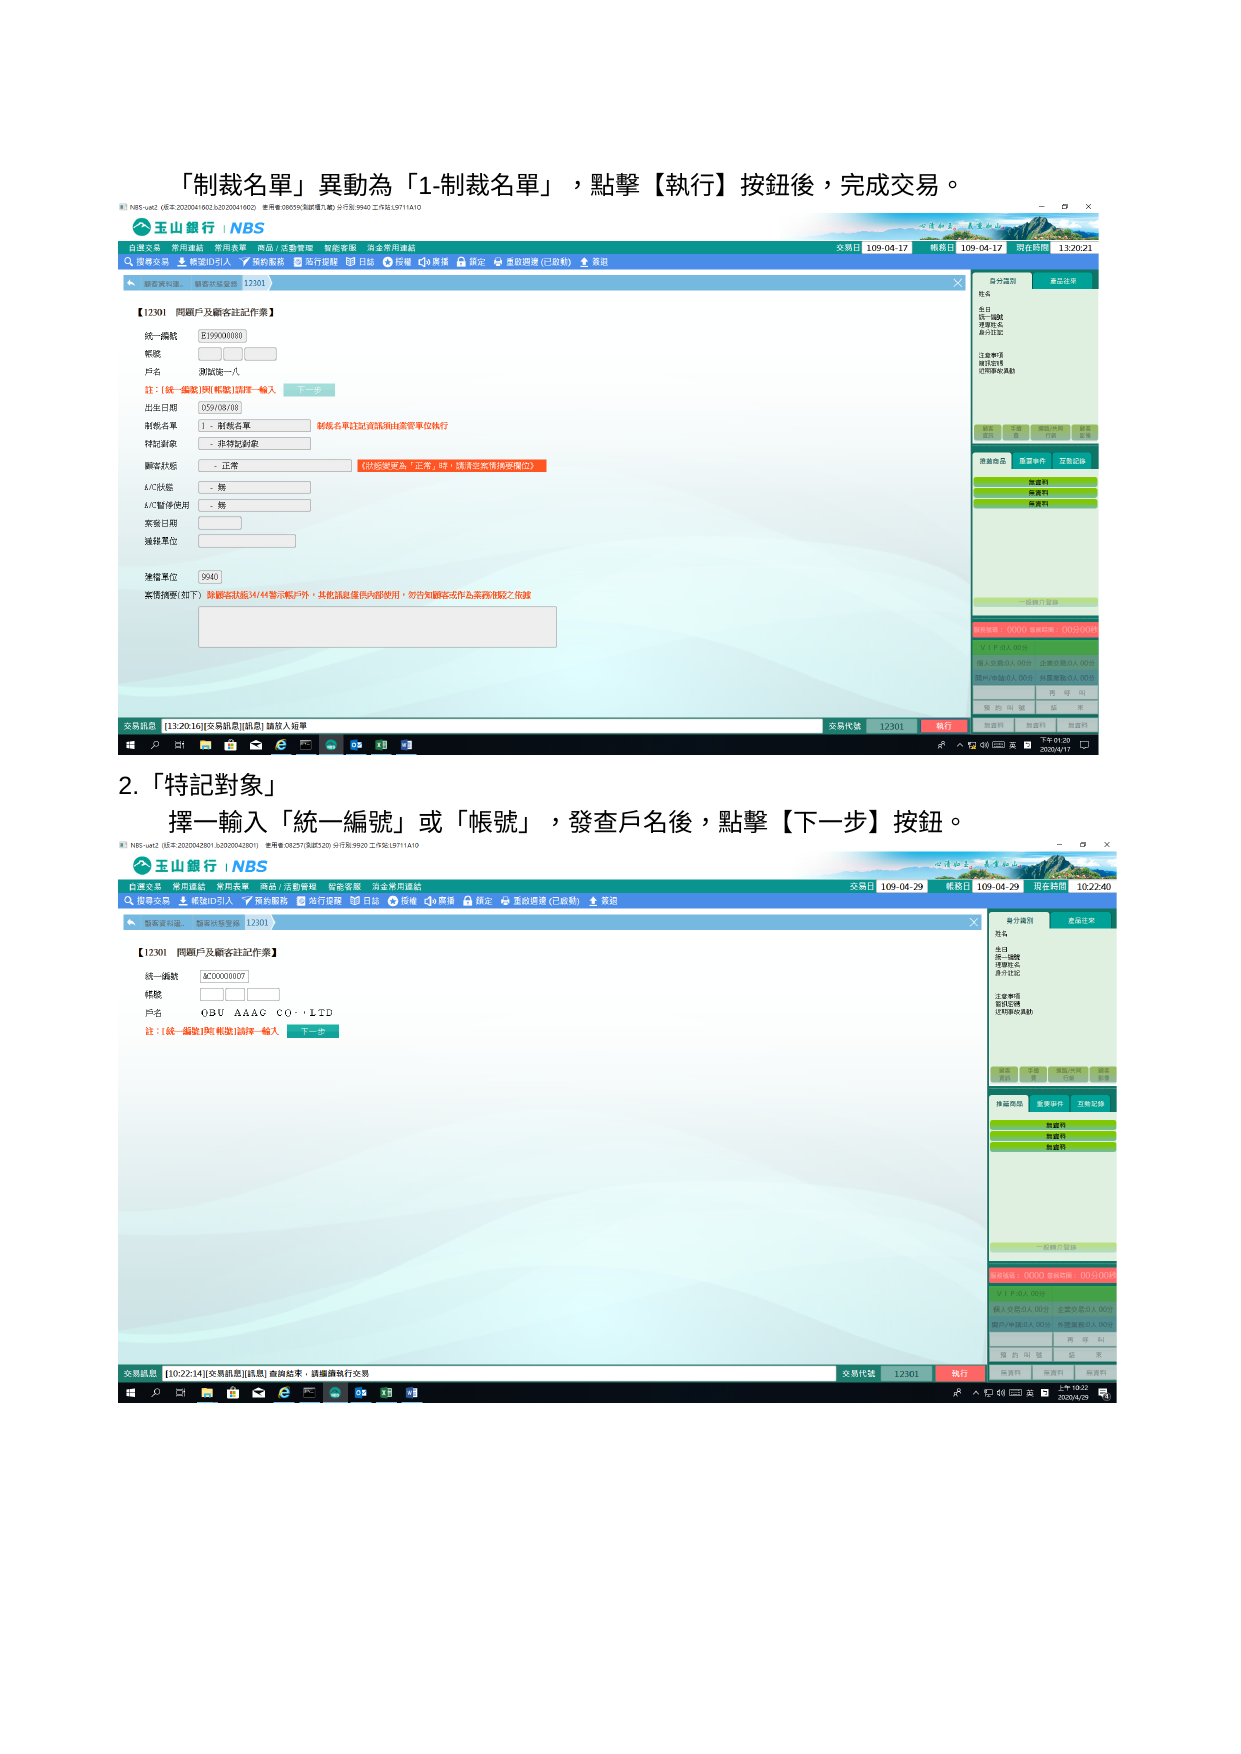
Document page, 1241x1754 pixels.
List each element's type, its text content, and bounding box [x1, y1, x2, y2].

text 擇一輸入「統一編號」或「帳號」，發查戶名後，點擊【下一步】按鈕。 [118, 802, 1122, 839]
text 2.「特記對象」 [118, 764, 1122, 802]
picture [118, 839, 1117, 1403]
picture [118, 202, 1099, 755]
text 「制裁名單」異動為「1-制裁名單」，點擊【執行】按鈕後，完成交易。 [118, 164, 1122, 202]
